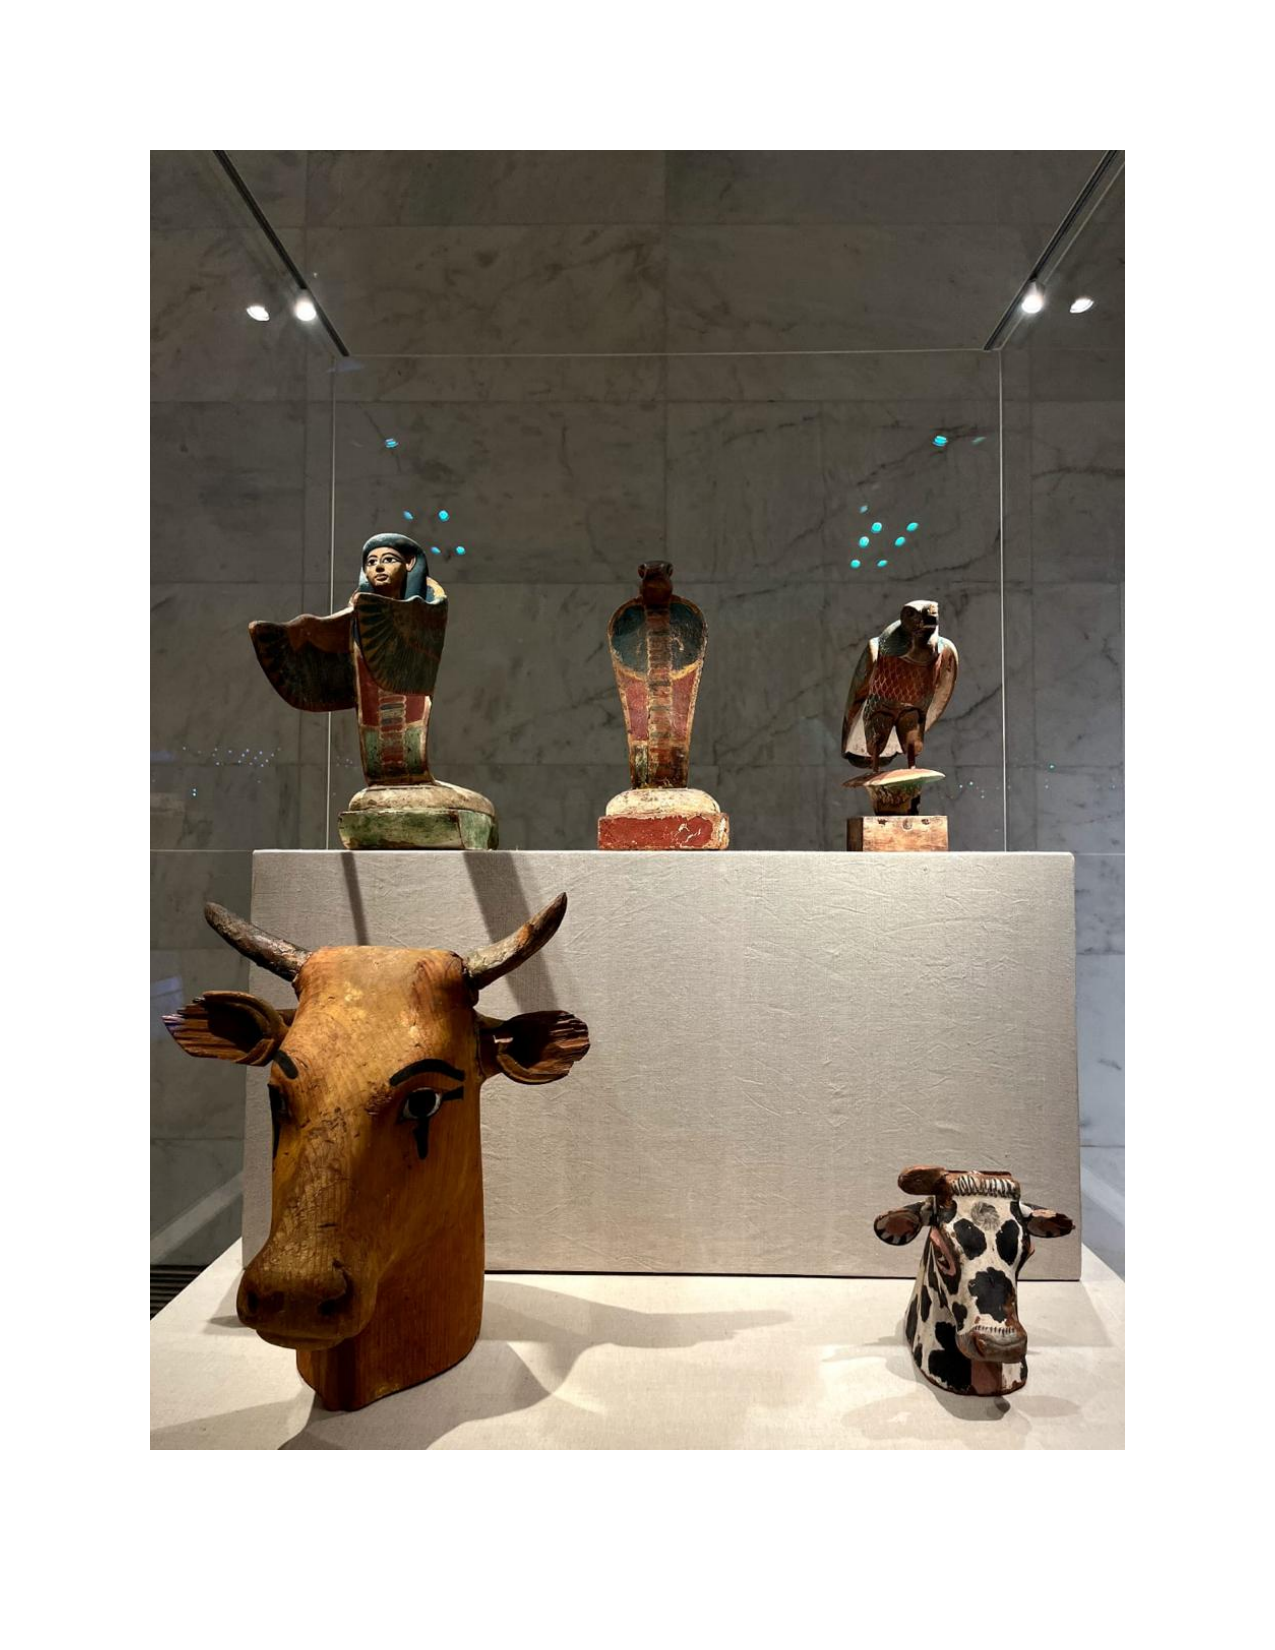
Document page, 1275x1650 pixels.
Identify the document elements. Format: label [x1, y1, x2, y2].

picture [150, 150, 1125, 1450]
